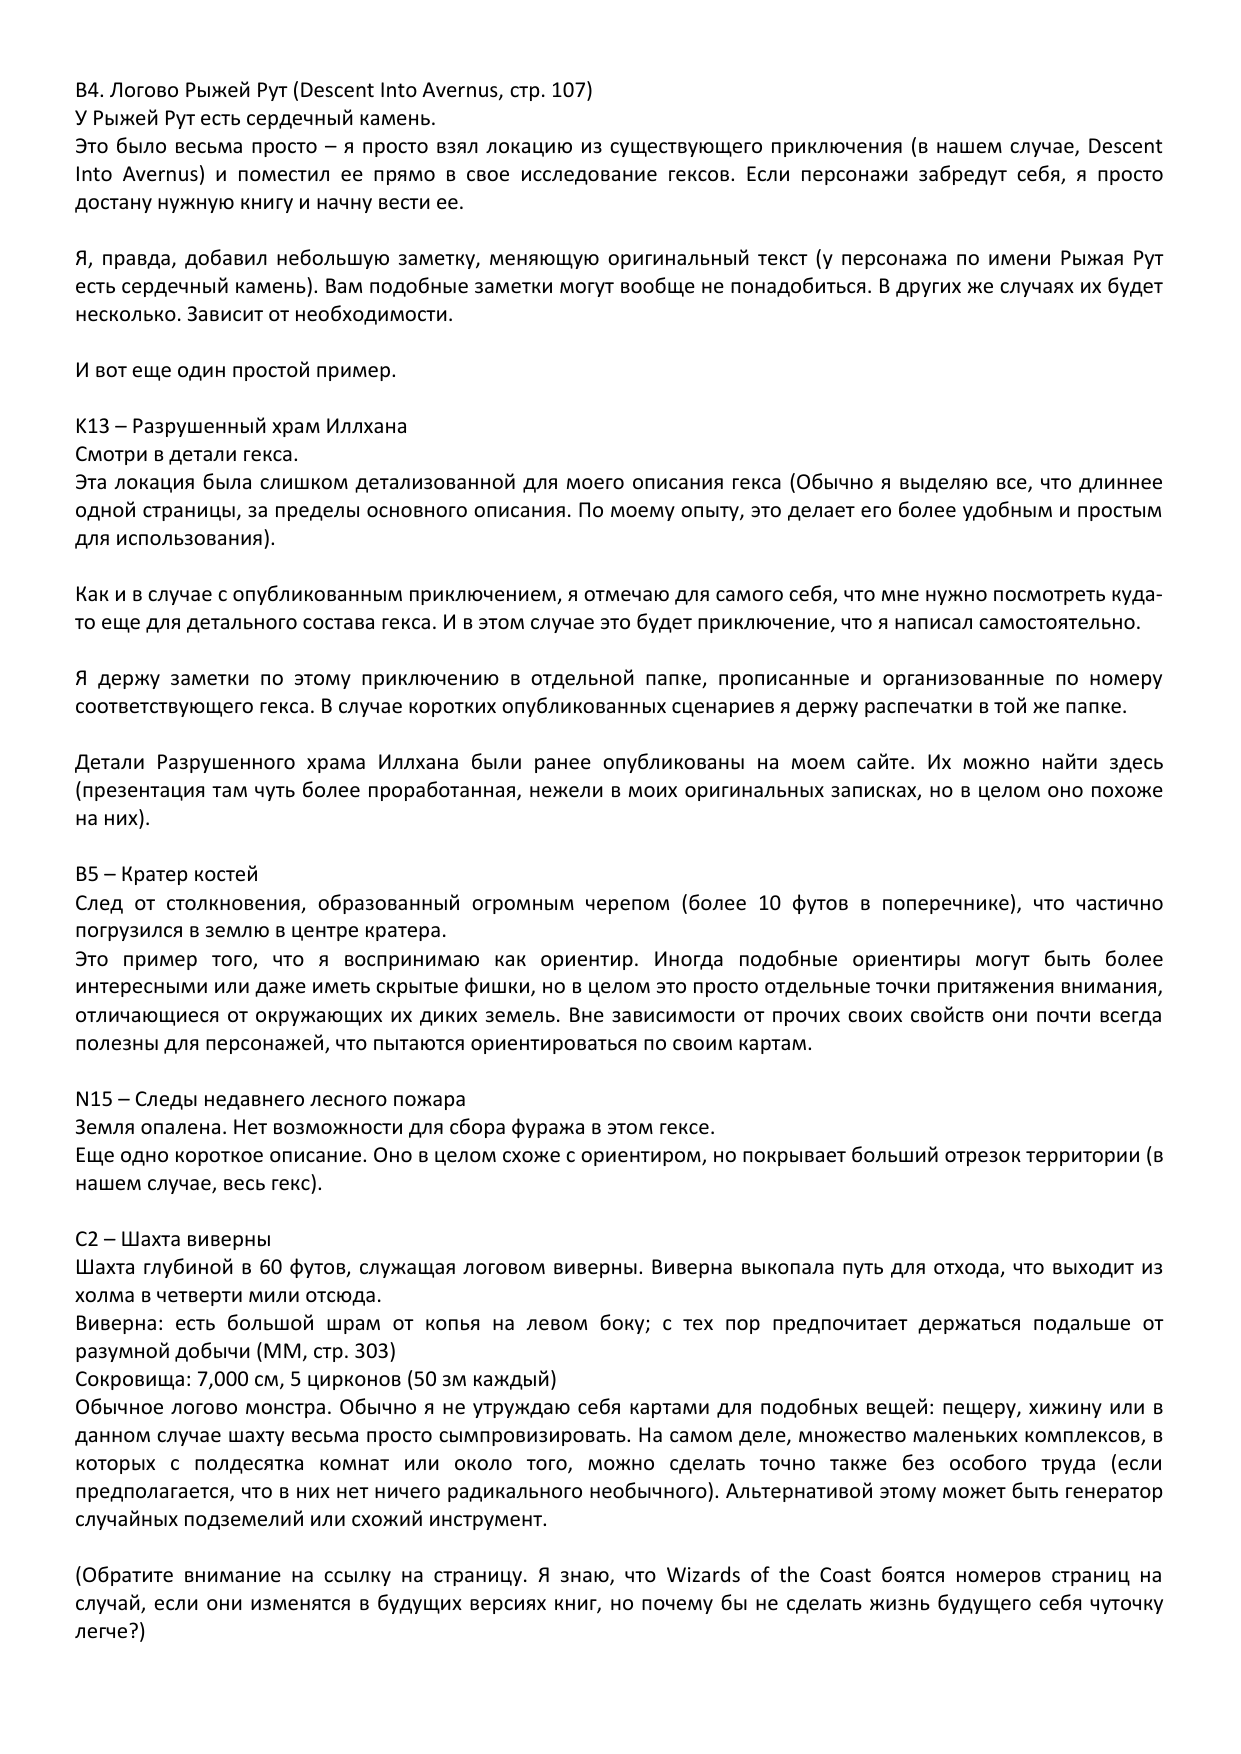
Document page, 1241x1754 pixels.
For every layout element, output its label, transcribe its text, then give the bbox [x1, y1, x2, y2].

text Я держу заметки по этому приключению в отдельной папке, прописанные и организованные по номеру соответствующего гекса. В случае коротких опубликованных сценариев я держу распечатки в той же папке. [75, 663, 1165, 719]
text B5 – Кратер костей [75, 859, 1165, 888]
text K13 – Разрушенный храм Иллхана [75, 411, 1165, 439]
text Сокровища: 7,000 см, 5 цирконов (50 зм каждый) [75, 1364, 1165, 1392]
text Виверна: есть большой шрам от копья на левом боку; с тех пор предпочитает держаться подальше от разумной добычи (MM, стр. 303) [75, 1308, 1165, 1364]
text Земля опалена. Нет возможности для сбора фуража в этом гексе. [75, 1112, 1165, 1140]
text Это было весьма просто – я просто взял локацию из существующего приключения (в нашем случае, Descent Into Avernus) и поместил ее прямо в свое исследование гексов. Если персонажи забредут себя, я просто достану нужную книгу и начну вести ее. [75, 131, 1165, 215]
text Я, правда, добавил небольшую заметку, меняющую оригинальный текст (у персонажа по имени Рыжая Рут есть сердечный камень). Вам подобные заметки могут вообще не понадобиться. В других же случаях их будет несколько. Зависит от необходимости. [75, 243, 1165, 327]
text Эта локация была слишком детализованной для моего описания гекса (Обычно я выделяю все, что длиннее одной страницы, за пределы основного описания. По моему опыту, это делает его более удобным и простым для использования). [75, 467, 1165, 551]
text Обычное логово монстра. Обычно я не утруждаю себя картами для подобных вещей: пещеру, хижину или в данном случае шахту весьма просто сымпровизировать. На самом деле, множество маленьких комплексов, в которых с полдесятка комнат или около того, можно сделать точно также без особого труда (если предполагается, что в них нет ничего радикального необычного). Альтернативой этому может быть генератор случайных подземелий или схожий инструмент. [75, 1392, 1165, 1532]
text У Рыжей Рут есть сердечный камень. [75, 103, 1165, 131]
text (Обратите внимание на ссылку на страницу. Я знаю, что Wizards of the Coast боятся номеров страниц на случай, если они изменятся в будущих версиях книг, но почему бы не сделать жизнь будущего себя чуточку легче?) [75, 1560, 1165, 1644]
text N15 – Следы недавнего лесного пожара [75, 1084, 1165, 1112]
text Это пример того, что я воспринимаю как ориентир. Иногда подобные ориентиры могут быть более интересными или даже иметь скрытые фишки, но в целом это просто отдельные точки притяжения внимания, отличающиеся от окружающих их диких земель. Вне зависимости от прочих своих свойств они почти всегда полезны для персонажей, что пытаются ориентироваться по своим картам. [75, 944, 1165, 1056]
text B4. Логово Рыжей Рут (Descent Into Avernus, стр. 107) [75, 75, 1165, 103]
text Детали Разрушенного храма Иллхана были ранее опубликованы на моем сайте. Их можно найти здесь (презентация там чуть более проработанная, нежели в моих оригинальных записках, но в целом оно похоже на них). [75, 747, 1165, 832]
text Еще одно короткое описание. Оно в целом схоже с ориентиром, но покрывает больший отрезок территории (в нашем случае, весь гекс). [75, 1140, 1165, 1196]
text Шахта глубиной в 60 футов, служащая логовом виверны. Виверна выкопала путь для отхода, что выходит из холма в четверти мили отсюда. [75, 1252, 1165, 1308]
text Смотри в детали гекса. [75, 439, 1165, 467]
text Как и в случае с опубликованным приключением, я отмечаю для самого себя, что мне нужно посмотреть куда-то еще для детального состава гекса. И в этом случае это будет приключение, что я написал самостоятельно. [75, 579, 1165, 635]
text И вот еще один простой пример. [75, 355, 1165, 383]
text След от столкновения, образованный огромным черепом (более 10 футов в поперечнике), что частично погрузился в землю в центре кратера. [75, 888, 1165, 944]
text C2 – Шахта виверны [75, 1224, 1165, 1252]
